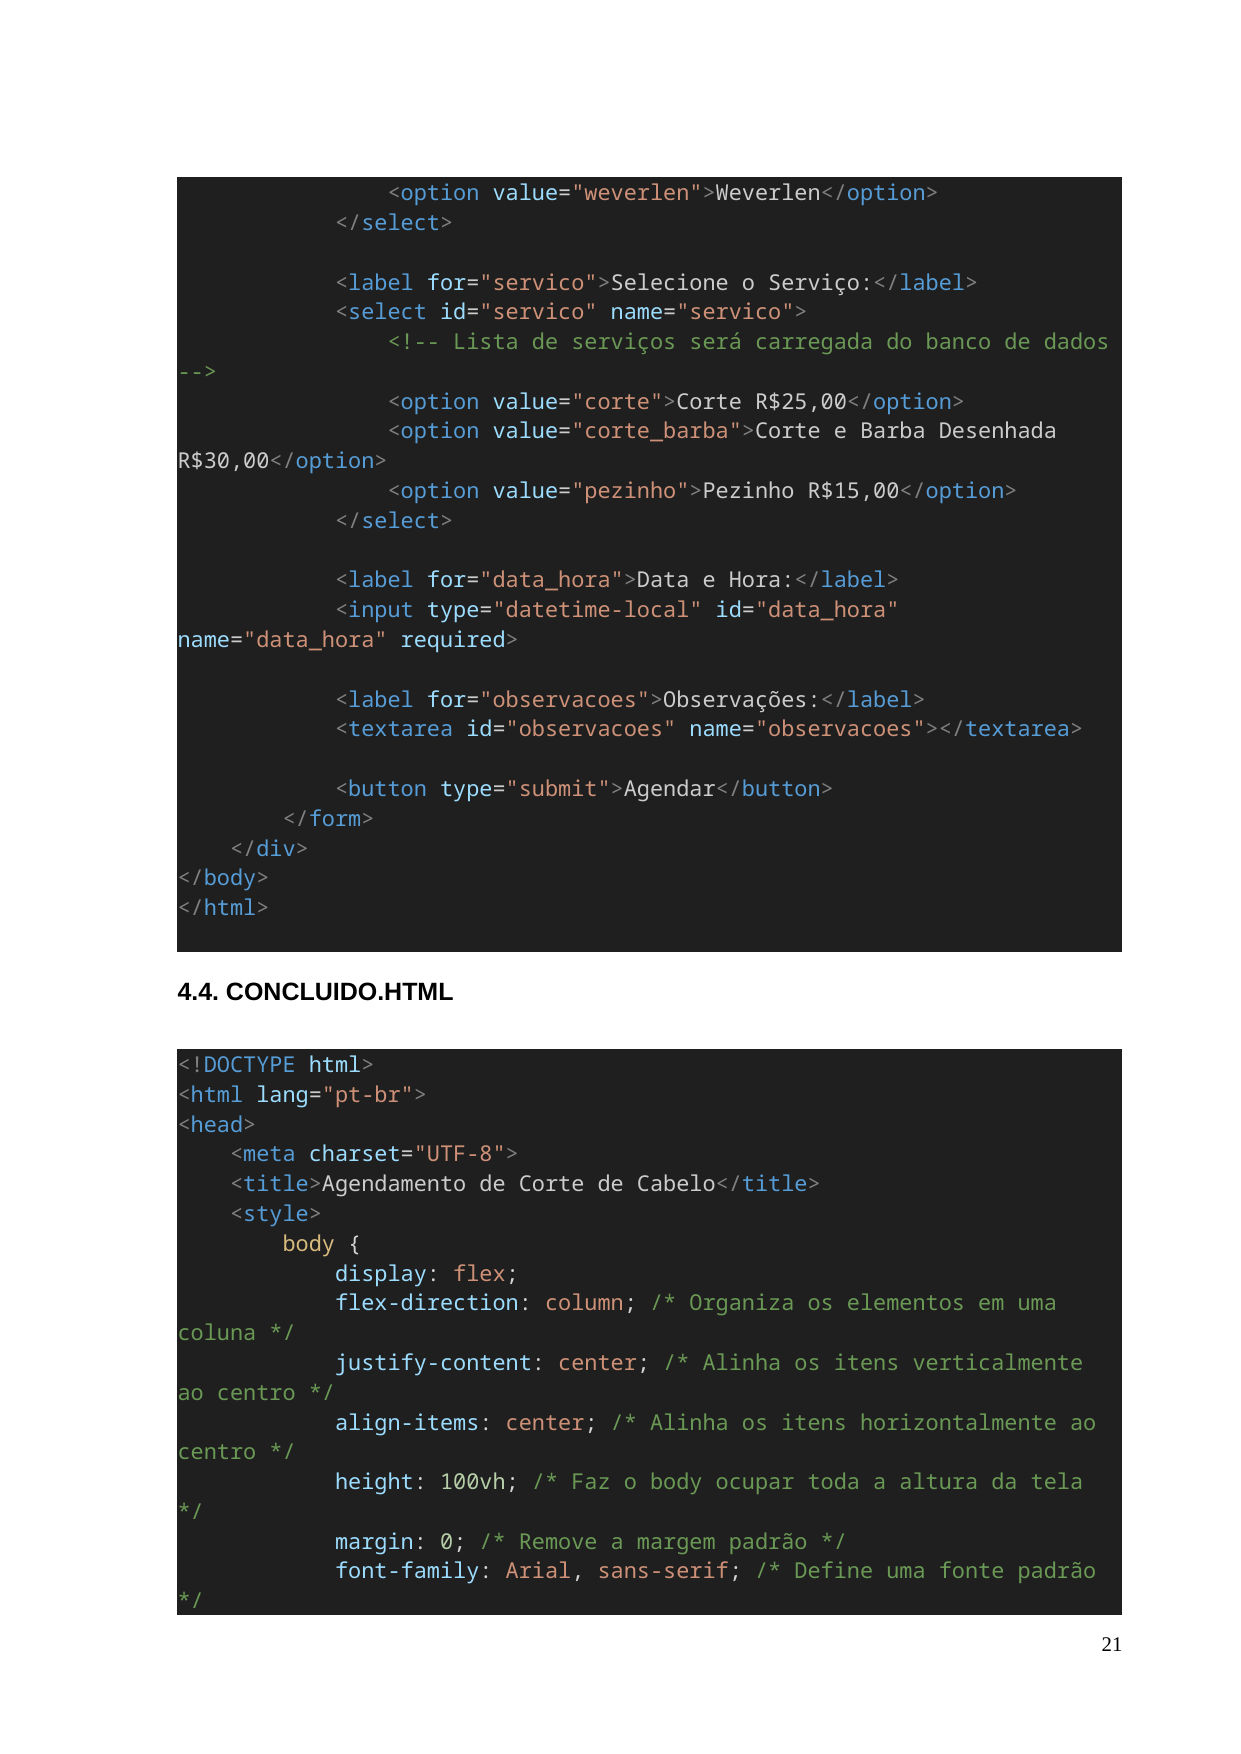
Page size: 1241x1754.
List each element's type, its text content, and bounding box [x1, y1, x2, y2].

text <!-- Lista de serviços será carregada do banco de dados --> [177, 326, 1122, 386]
text <html lang="pt-br"> [177, 1079, 1122, 1109]
text <title>Agendamento de Corte de Cabelo</title> [177, 1168, 1122, 1198]
text justify-content: center; /* Alinha os itens verticalmente ao centro */ [177, 1347, 1122, 1407]
text <label for="observacoes">Observações:</label> [177, 684, 1122, 713]
text margin: 0; /* Remove a margem padrão */ [177, 1526, 1122, 1556]
text <head> [177, 1109, 1122, 1138]
text <select id="servico" name="servico"> [177, 296, 1122, 326]
text flex-direction: column; /* Organiza os elementos em uma coluna */ [177, 1287, 1122, 1347]
text <style> [177, 1198, 1122, 1228]
text body { [177, 1228, 1122, 1258]
text align-items: center; /* Alinha os itens horizontalmente ao centro */ [177, 1407, 1122, 1466]
text </select> [177, 207, 1122, 237]
text <option value="corte_barba">Corte e Barba Desenhada R$30,00</option> [177, 416, 1122, 475]
text </form> [177, 803, 1122, 833]
text </body> [177, 862, 1122, 892]
text <meta charset="UTF-8"> [177, 1138, 1122, 1168]
text height: 100vh; /* Faz o body ocupar toda a altura da tela */ [177, 1466, 1122, 1526]
text <option value="pezinho">Pezinho R$15,00</option> [177, 475, 1122, 505]
text font-family: Arial, sans-serif; /* Define uma fonte padrão */ [177, 1556, 1122, 1615]
text </html> [177, 892, 1122, 922]
text <option value="weverlen">Weverlen</option> [177, 177, 1122, 207]
text display: flex; [177, 1258, 1122, 1287]
text <!DOCTYPE html> [177, 1049, 1122, 1079]
text <label for="data_hora">Data e Hora:</label> [177, 564, 1122, 594]
text <option value="corte">Corte R$25,00</option> [177, 386, 1122, 416]
text <textarea id="observacoes" name="observacoes"></textarea> [177, 713, 1122, 743]
text </select> [177, 505, 1122, 535]
text <label for="servico">Selecione o Serviço:</label> [177, 267, 1122, 296]
text <input type="datetime-local" id="data_hora" name="data_hora" required> [177, 594, 1122, 654]
text <button type="submit">Agendar</button> [177, 773, 1122, 803]
text 4.4. CONCLUIDO.HTML [177, 977, 1122, 1006]
text </div> [177, 833, 1122, 862]
